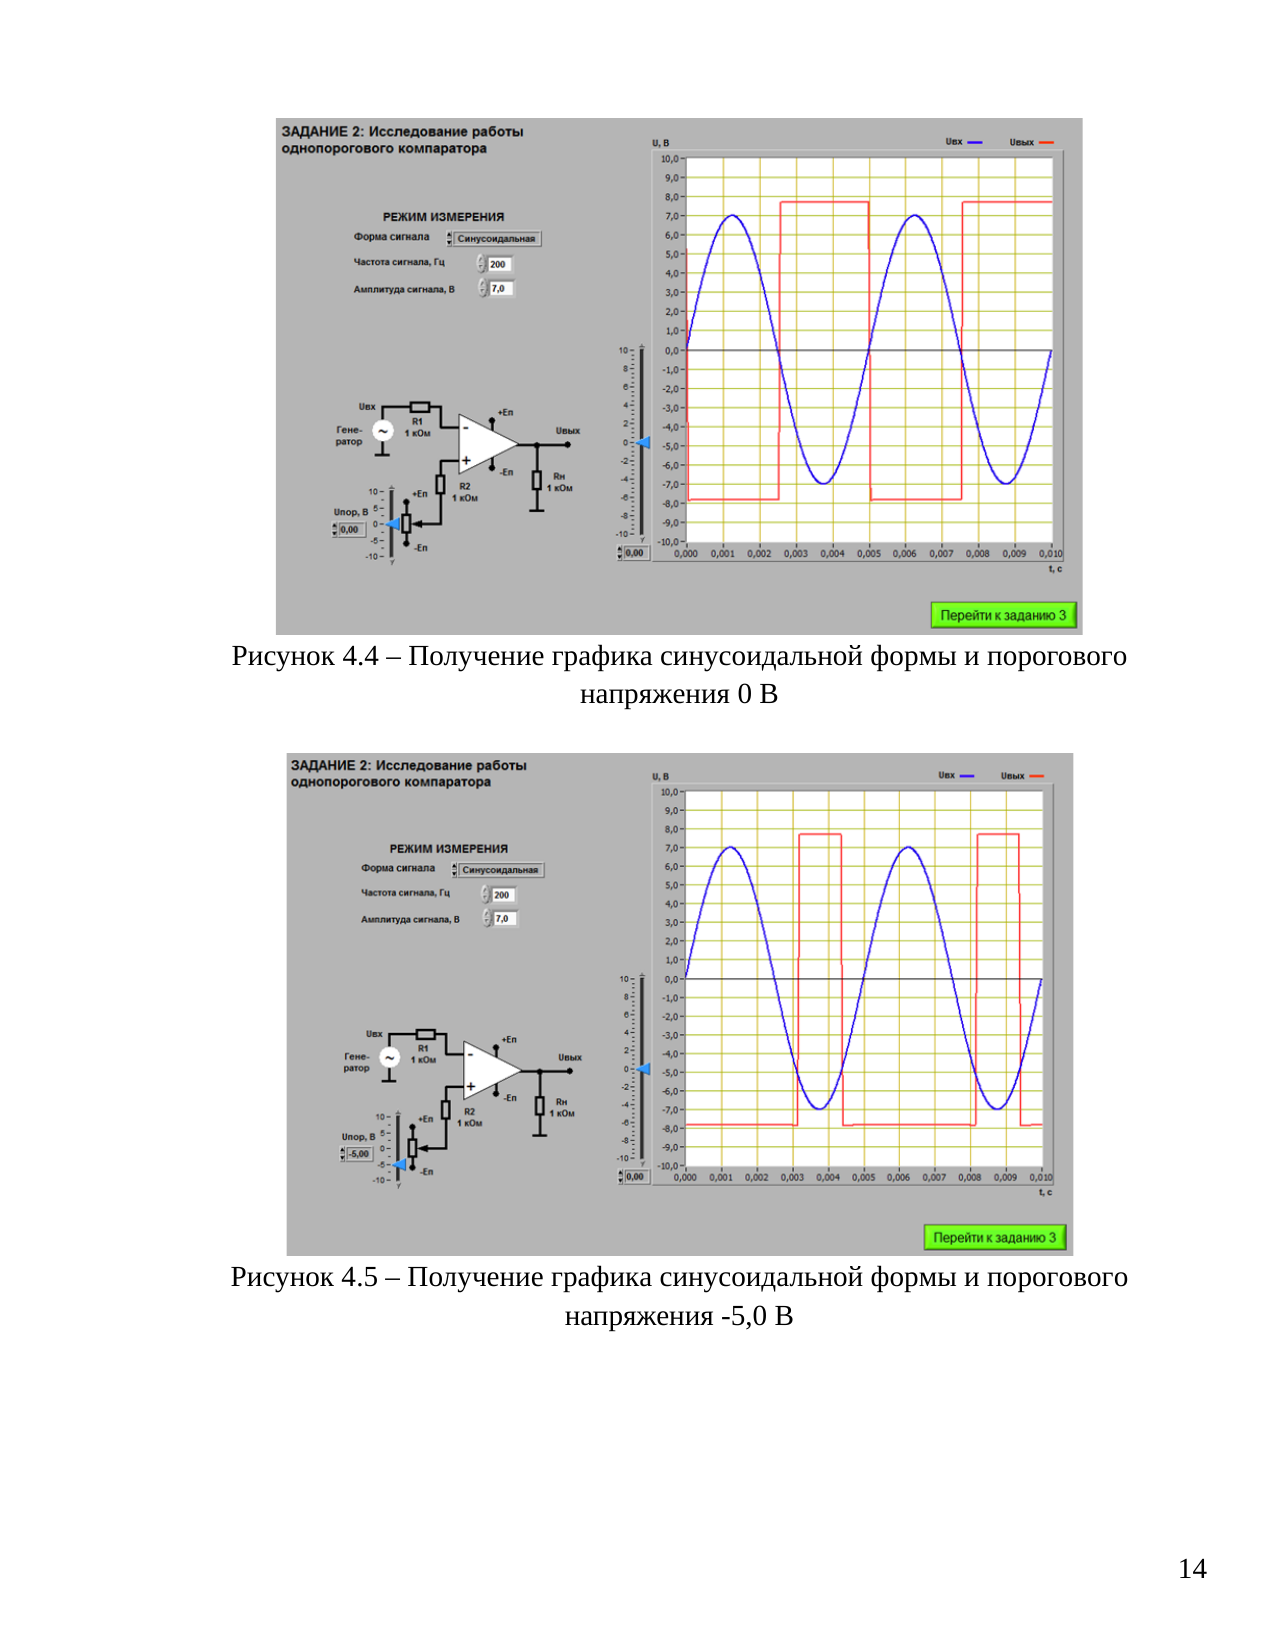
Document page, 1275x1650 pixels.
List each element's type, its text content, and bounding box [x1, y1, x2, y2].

picture [275, 118, 1083, 635]
text Рисунок 4.5 – Получение графика синусоидальной формы и порогового напряжения -5,0 В [177, 1259, 1181, 1332]
picture [286, 753, 1074, 1256]
text Рисунок 4.4 – Получение графика синусоидальной формы и порогового напряжения 0 В [177, 638, 1181, 710]
